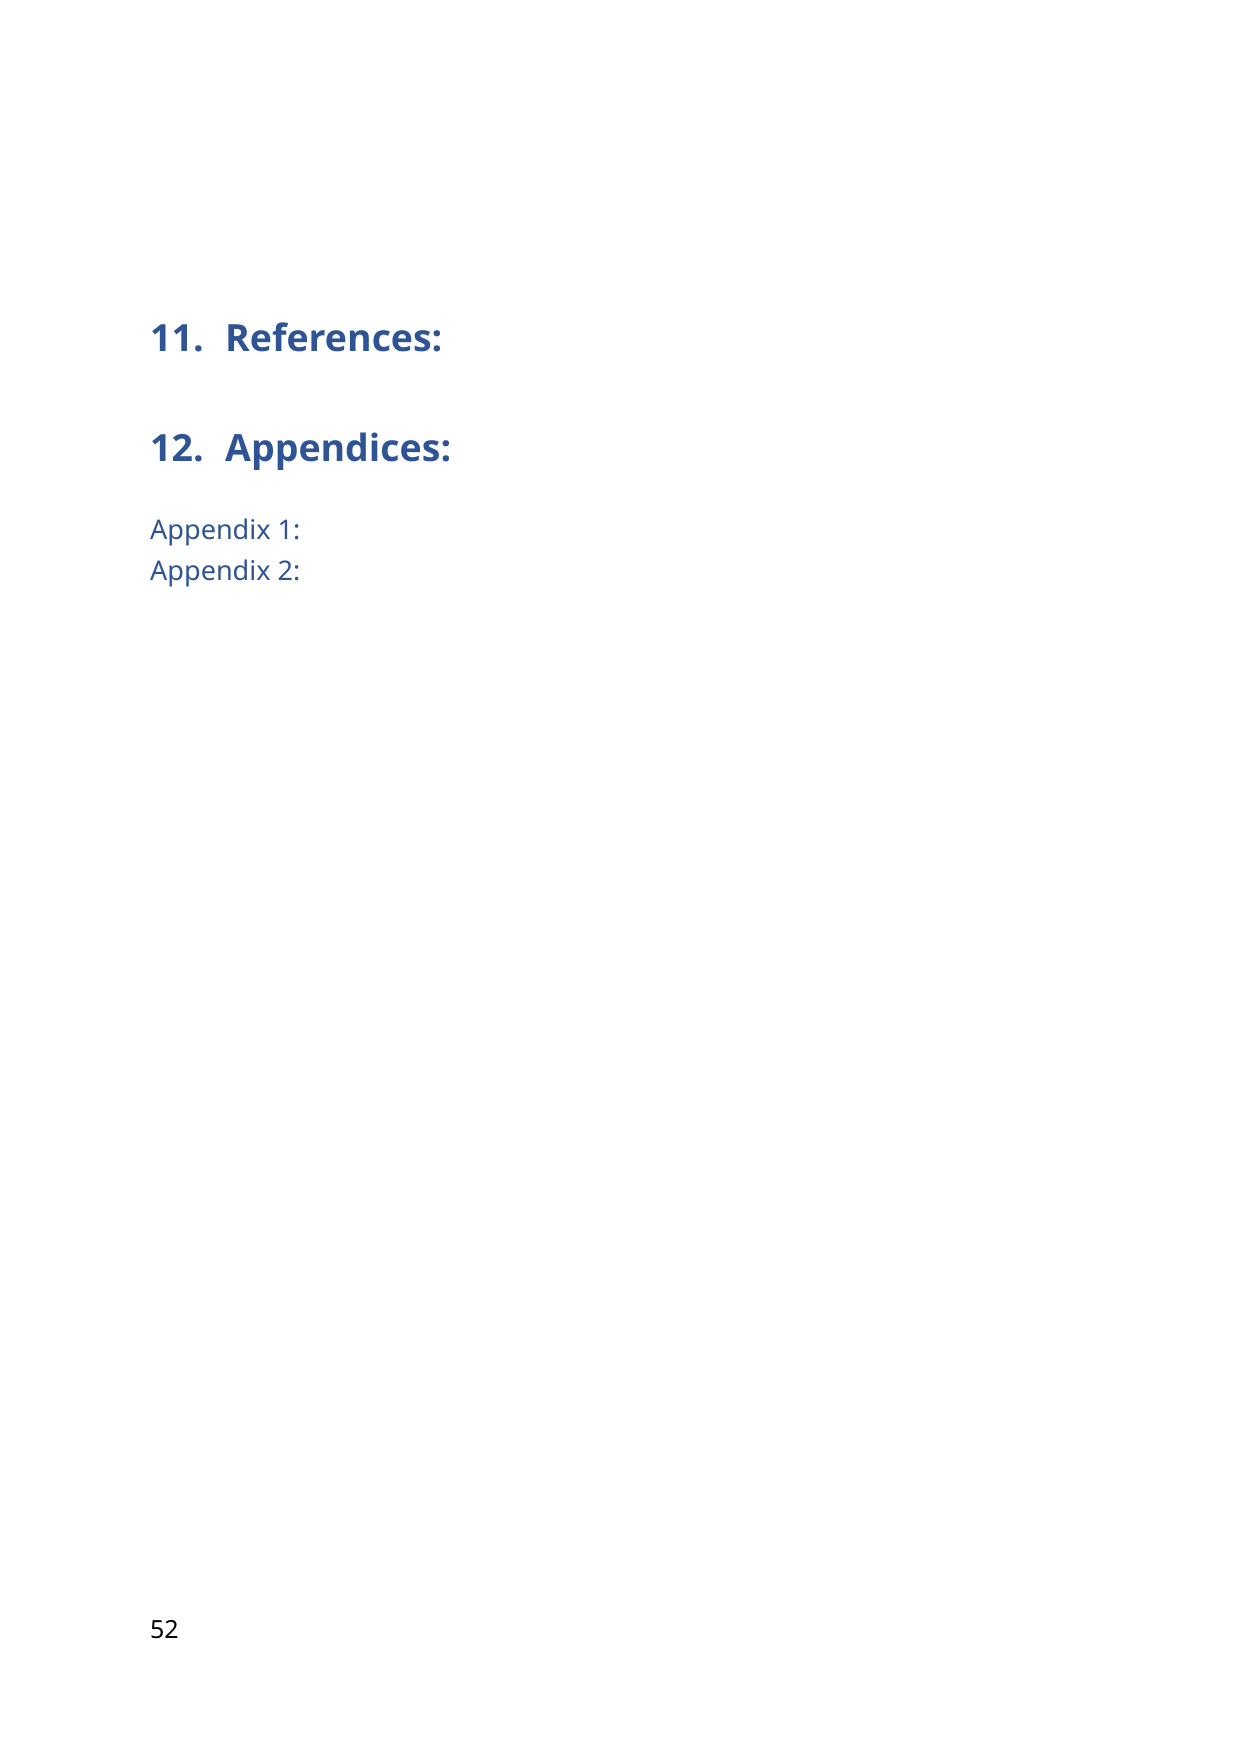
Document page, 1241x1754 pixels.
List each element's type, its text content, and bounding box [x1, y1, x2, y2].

subtitle Appendix 1: [150, 511, 1090, 547]
subtitle Appendices: [150, 421, 1090, 472]
subtitle Appendix 2: [150, 552, 1090, 588]
subtitle References: [150, 311, 1090, 362]
